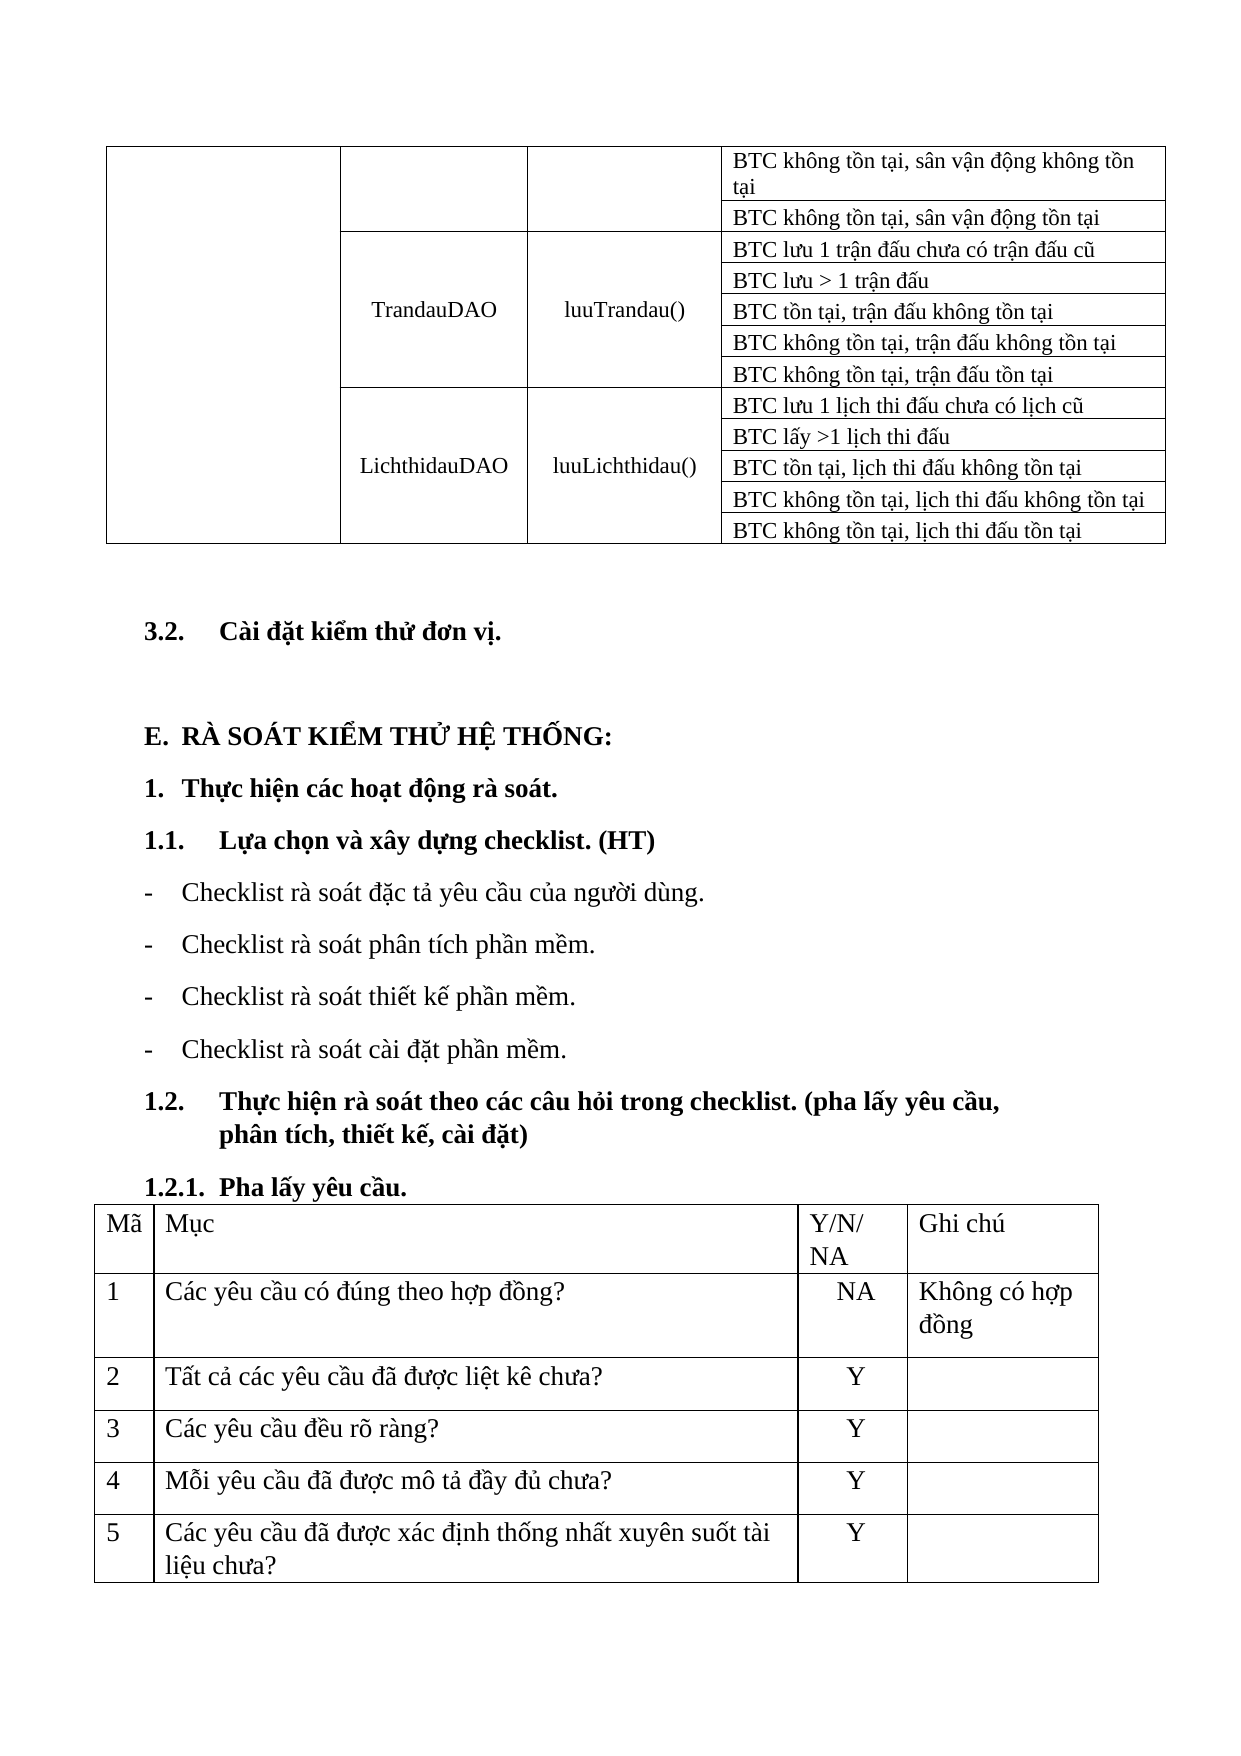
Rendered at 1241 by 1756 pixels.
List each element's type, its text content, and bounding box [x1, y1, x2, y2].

list Checklist rà soát cài đặt phần mềm. [144, 1033, 1052, 1064]
list Thực hiện rà soát theo các câu hỏi trong checklist. (pha lấy yêu cầu, phân tích, thiết kế, cài đặt) [144, 1085, 1052, 1149]
table_cell [908, 1463, 1098, 1514]
table_cell BTC lưu 1 trận đấu chưa có trận đấu cũ [722, 232, 1165, 262]
table_cell 2 [95, 1358, 153, 1409]
list Checklist rà soát phân tích phần mềm. [144, 928, 1052, 959]
table_cell 3 [95, 1411, 153, 1462]
table_cell Không có hợp đồng [908, 1274, 1098, 1357]
table_cell 5 [95, 1515, 153, 1582]
table_cell BTC không tồn tại, lịch thi đấu không tồn tại [722, 482, 1165, 512]
table_cell BTC lấy >1 lịch thi đấu [722, 419, 1165, 449]
list Pha lấy yêu cầu. [144, 1171, 1052, 1202]
table_cell Tất cả các yêu cầu đã được liệt kê chưa? [155, 1358, 797, 1409]
table_cell [908, 1411, 1098, 1462]
table_header Mục [155, 1205, 797, 1272]
table_cell 1 [95, 1274, 153, 1357]
table_cell BTC không tồn tại, trận đấu tồn tại [722, 357, 1165, 387]
table_cell BTC lưu > 1 trận đấu [722, 263, 1165, 293]
table_header Mã [95, 1205, 153, 1272]
table_cell luuLichthidau() [528, 388, 721, 543]
list Cài đặt kiểm thử đơn vị. [144, 615, 1052, 646]
list Checklist rà soát thiết kế phần mềm. [144, 981, 1052, 1012]
table_cell TrandauDAO [341, 232, 527, 387]
table_cell Y [799, 1411, 907, 1462]
table_cell BTC không tồn tại, sân vận động tồn tại [722, 201, 1165, 231]
table_cell [908, 1515, 1098, 1582]
table_cell 4 [95, 1463, 153, 1514]
table_cell BTC không tồn tại, sân vận động không tồn tại [722, 147, 1165, 199]
table_cell BTC không tồn tại, lịch thi đấu tồn tại [722, 513, 1165, 543]
list Lựa chọn và xây dựng checklist. (HT) [144, 824, 1052, 855]
table_cell luuTrandau() [528, 232, 721, 387]
table_cell BTC lưu 1 lịch thi đấu chưa có lịch cũ [722, 388, 1165, 418]
table_cell Mỗi yêu cầu đã được mô tả đầy đủ chưa? [155, 1463, 797, 1514]
table_header Ghi chú [908, 1205, 1098, 1272]
table_cell BTC tồn tại, trận đấu không tồn tại [722, 294, 1165, 324]
table_cell BTC không tồn tại, trận đấu không tồn tại [722, 326, 1165, 356]
table_header Y/N/NA [799, 1205, 907, 1272]
table_cell LichthidauDAO [341, 388, 527, 543]
table_cell Y [799, 1515, 907, 1582]
table_cell Các yêu cầu có đúng theo hợp đồng? [155, 1274, 797, 1357]
table_cell NA [799, 1274, 907, 1357]
list RÀ SOÁT KIỂM THỬ HỆ THỐNG: [144, 719, 1052, 751]
table_cell Y [799, 1463, 907, 1514]
list Thực hiện các hoạt động rà soát. [144, 772, 1052, 803]
table_cell Y [799, 1358, 907, 1409]
table_cell Các yêu cầu đều rõ ràng? [155, 1411, 797, 1462]
table_cell BTC tồn tại, lịch thi đấu không tồn tại [722, 451, 1165, 481]
list Checklist rà soát đặc tả yêu cầu của người dùng. [144, 876, 1052, 907]
table_cell [908, 1358, 1098, 1409]
table_cell Các yêu cầu đã được xác định thống nhất xuyên suốt tài liệu chưa? [155, 1515, 797, 1582]
